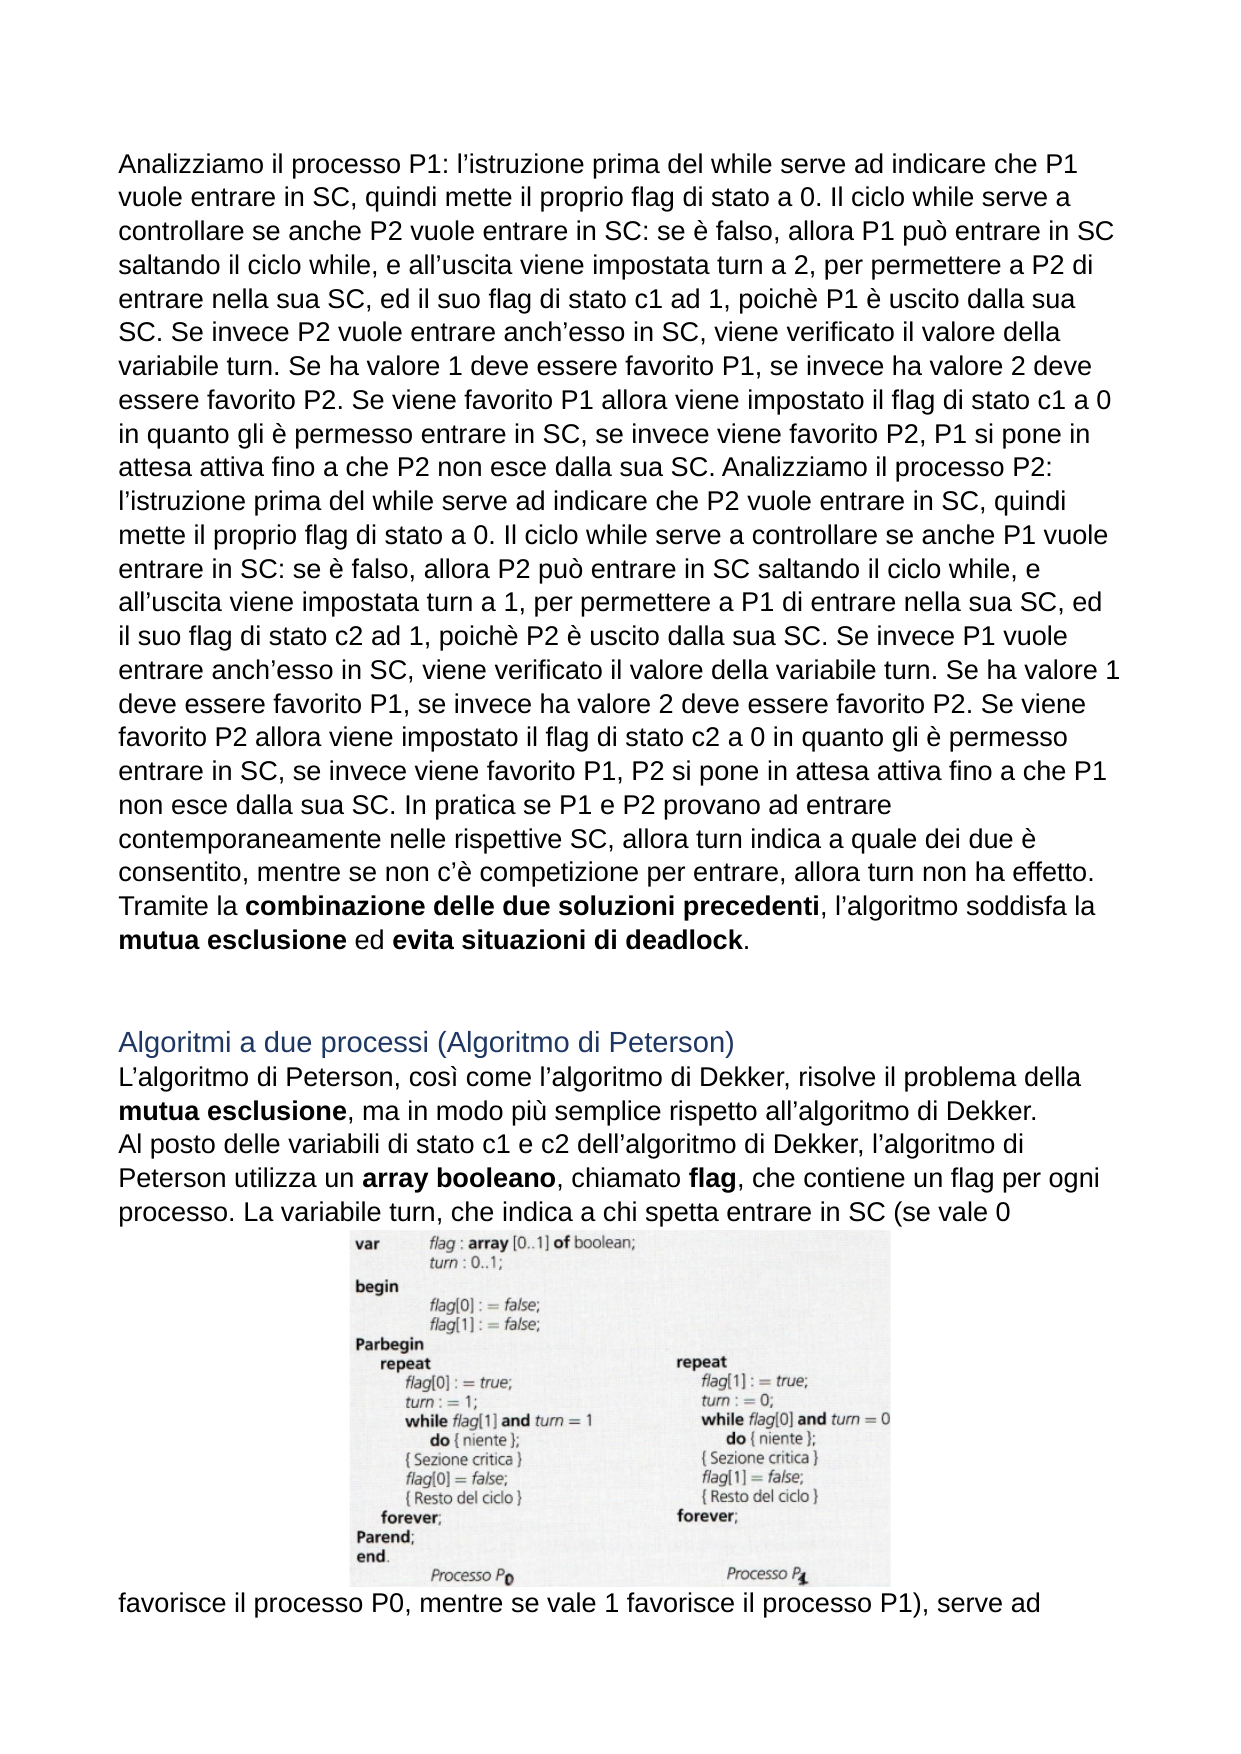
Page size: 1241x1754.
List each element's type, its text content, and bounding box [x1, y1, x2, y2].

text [118, 1061, 1122, 1618]
text Analizziamo il processo P1: l’istruzione prima del while serve ad indicare che P1 vuole entrare in SC, quindi mette il proprio flag di stato a 0. Il ciclo while serve a controllare se anche P2 vuole entrare in SC: se è falso, allora P1 può entrare in SC saltando il ciclo while, e all’uscita viene impostata turn a 2, per permettere a P2 di entrare nella sua SC, ed il suo flag di stato c1 ad 1, poichè P1 è uscito dalla sua SC. Se invece P2 vuole entrare anch’esso in SC, viene verificato il valore della variabile turn. Se ha valore 1 deve essere favorito P1, se invece ha valore 2 deve essere favorito P2. Se viene favorito P1 allora viene impostato il flag di stato c1 a 0 in quanto gli è permesso entrare in SC, se invece viene favorito P2, P1 si pone in attesa attiva fino a che P2 non esce dalla sua SC. Analizziamo il processo P2: l’istruzione prima del while serve ad indicare che P2 vuole entrare in SC, quindi mette il proprio flag di stato a 0. Il ciclo while serve a controllare se anche P1 vuole entrare in SC: se è falso, allora P2 può entrare in SC saltando il ciclo while, e all’uscita viene impostata turn a 1, per permettere a P1 di entrare nella sua SC, ed il suo flag di stato c2 ad 1, poichè P2 è uscito dalla sua SC. Se invece P1 vuole entrare anch’esso in SC, viene verificato il valore della variabile turn. Se ha valore 1 deve essere favorito P1, se invece ha valore 2 deve essere favorito P2. Se viene favorito P2 allora viene impostato il flag di stato c2 a 0 in quanto gli è permesso entrare in SC, se invece viene favorito P1, P2 si pone in attesa attiva fino a che P1 non esce dalla sua SC. In pratica se P1 e P2 provano ad entrare contemporaneamente nelle rispettive SC, allora turn indica a quale dei due è consentito, mentre se non c’è competizione per entrare, allora turn non ha effetto. Tramite la combinazione delle due soluzioni precedenti, l’algoritmo soddisfa la mutua esclusione ed evita situazioni di deadlock. [118, 148, 1122, 955]
picture [349, 1230, 891, 1587]
subtitle Algoritmi a due processi (Algoritmo di Peterson) [118, 1025, 1122, 1058]
